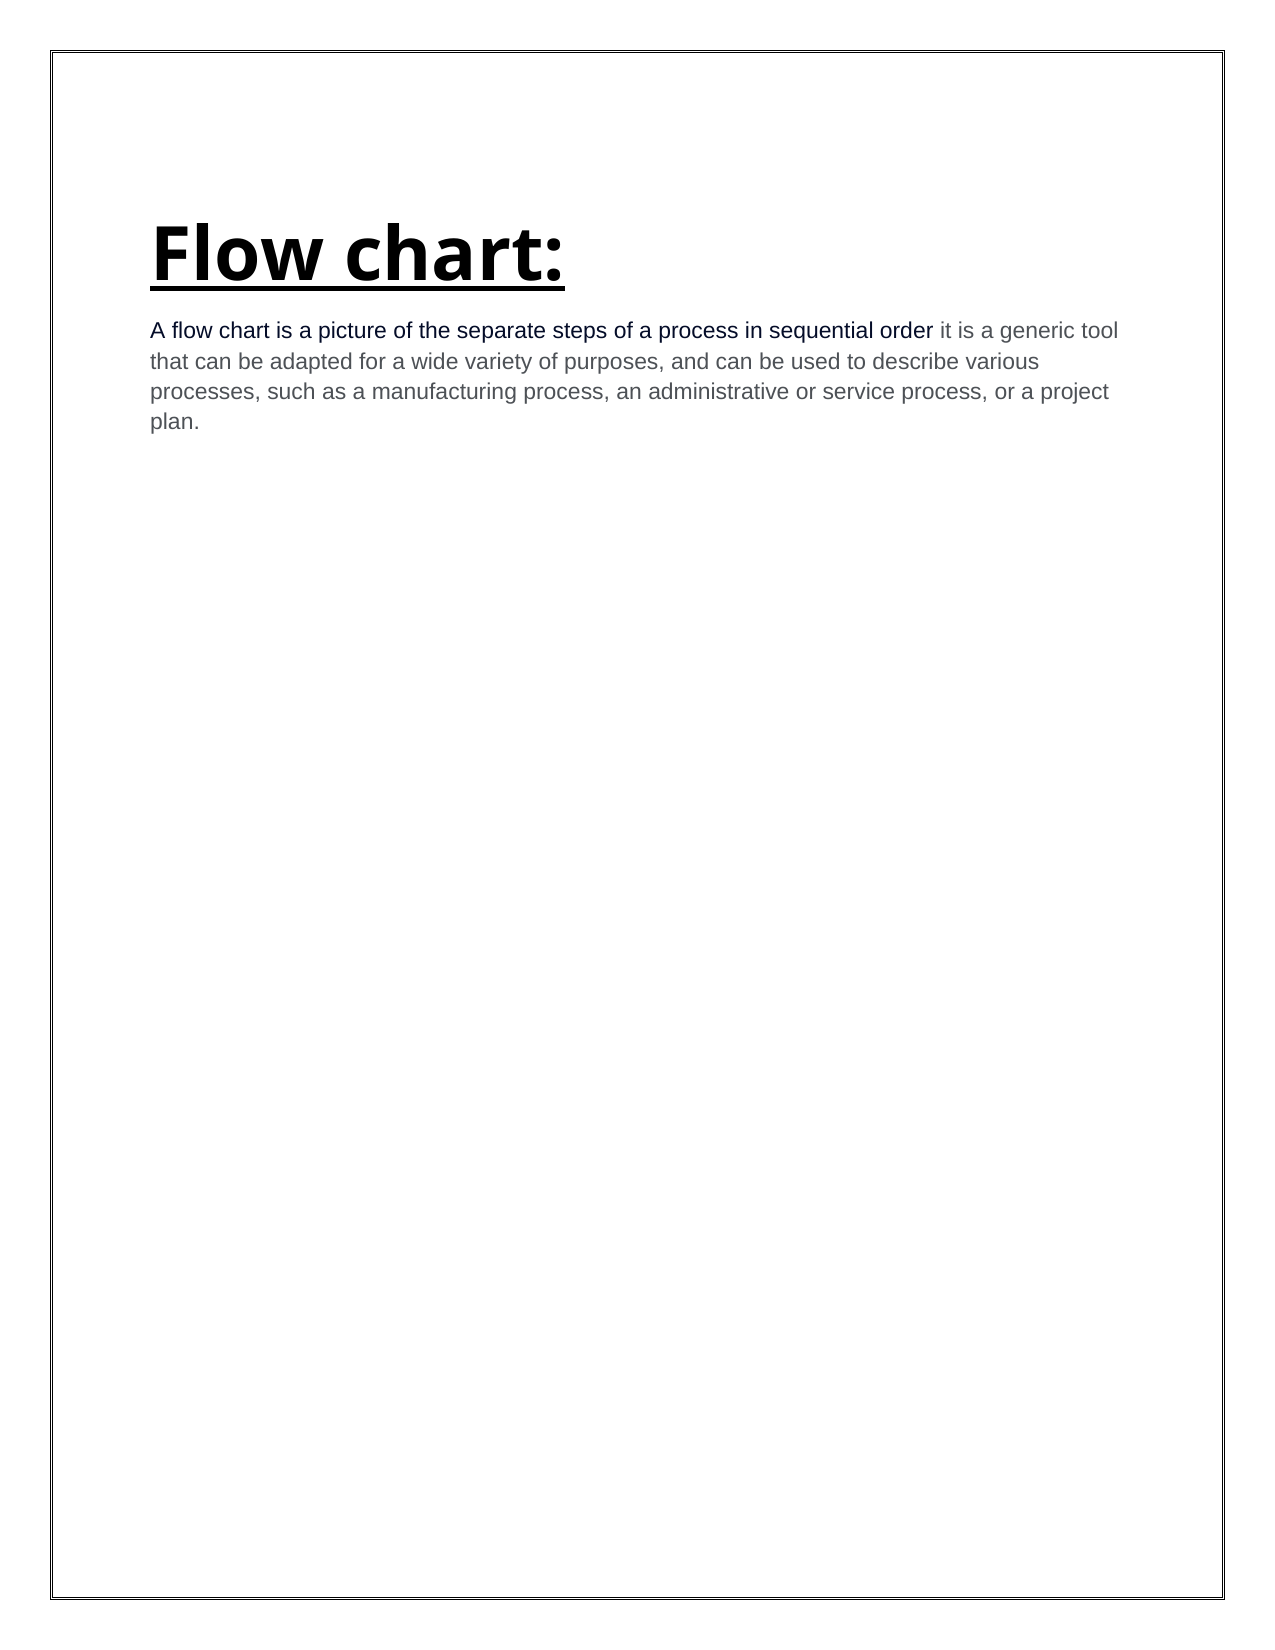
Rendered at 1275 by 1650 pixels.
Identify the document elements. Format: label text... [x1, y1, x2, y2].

subtitle Flow chart: [150, 200, 1125, 302]
text A flow chart is a picture of the separate steps of a process in sequential order it is a generic tool that can be adapted for a wide variety of purposes, and can be used to describe various processes, such as a manufacturing process, an administrative or service process, or a project plan. [150, 317, 1125, 434]
